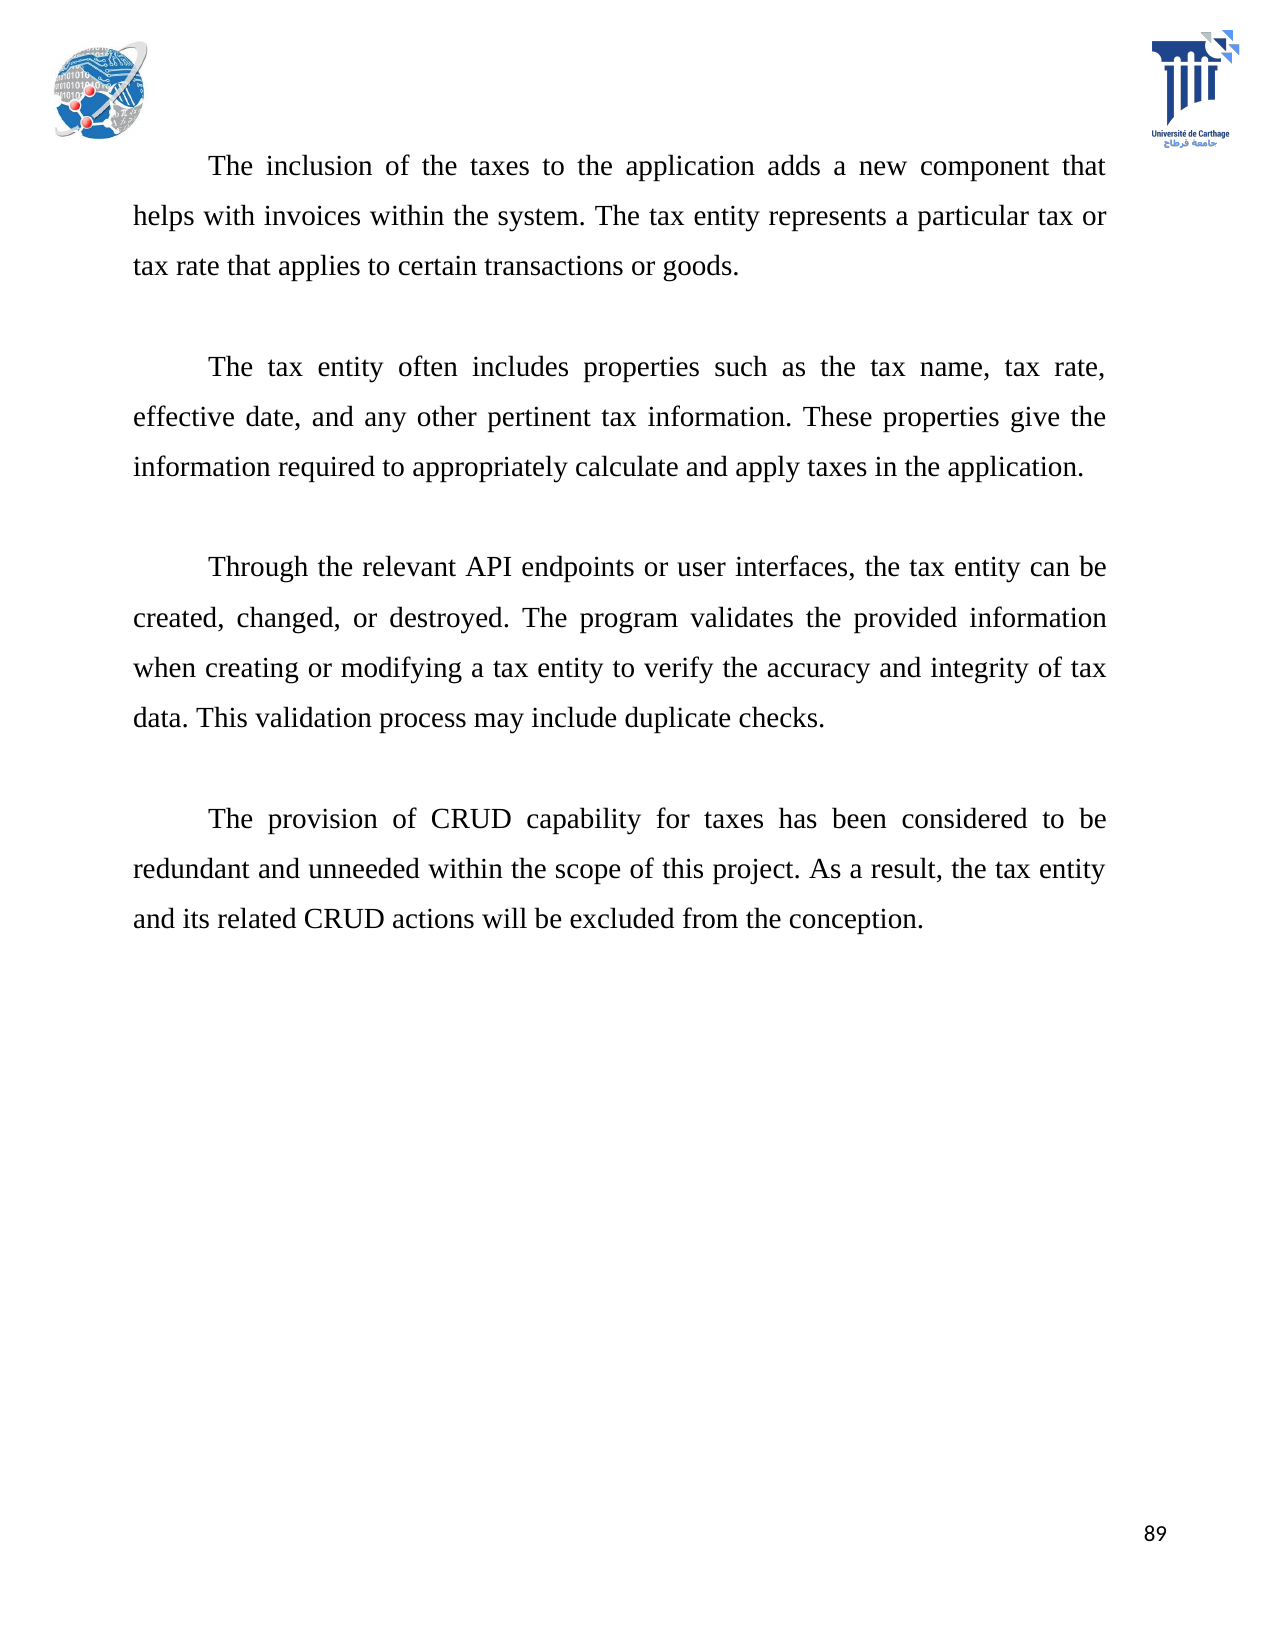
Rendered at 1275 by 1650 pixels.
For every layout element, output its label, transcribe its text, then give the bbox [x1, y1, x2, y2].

picture [1142, 30, 1240, 148]
text The tax entity often includes properties such as the tax name, tax rate, effective date, and any other pertinent tax information. These properties give the information required to appropriately calculate and apply taxes in the application. [133, 349, 1107, 483]
picture [51, 40, 150, 139]
text The provision of CRUD capability for taxes has been considered to be redundant and unneeded within the scope of this project. As a result, the tax entity and its related CRUD actions will be excluded from the conception. [133, 801, 1107, 935]
text The inclusion of the taxes to the application adds a new component that helps with invoices within the system. The tax entity represents a particular tax or tax rate that applies to certain transactions or goods. [133, 148, 1107, 282]
text Through the relevant API endpoints or user interfaces, the tax entity can be created, changed, or destroyed. The program validates the provided information when creating or modifying a tax entity to verify the accuracy and integrity of tax data. This validation process may include duplicate checks. [133, 549, 1107, 734]
